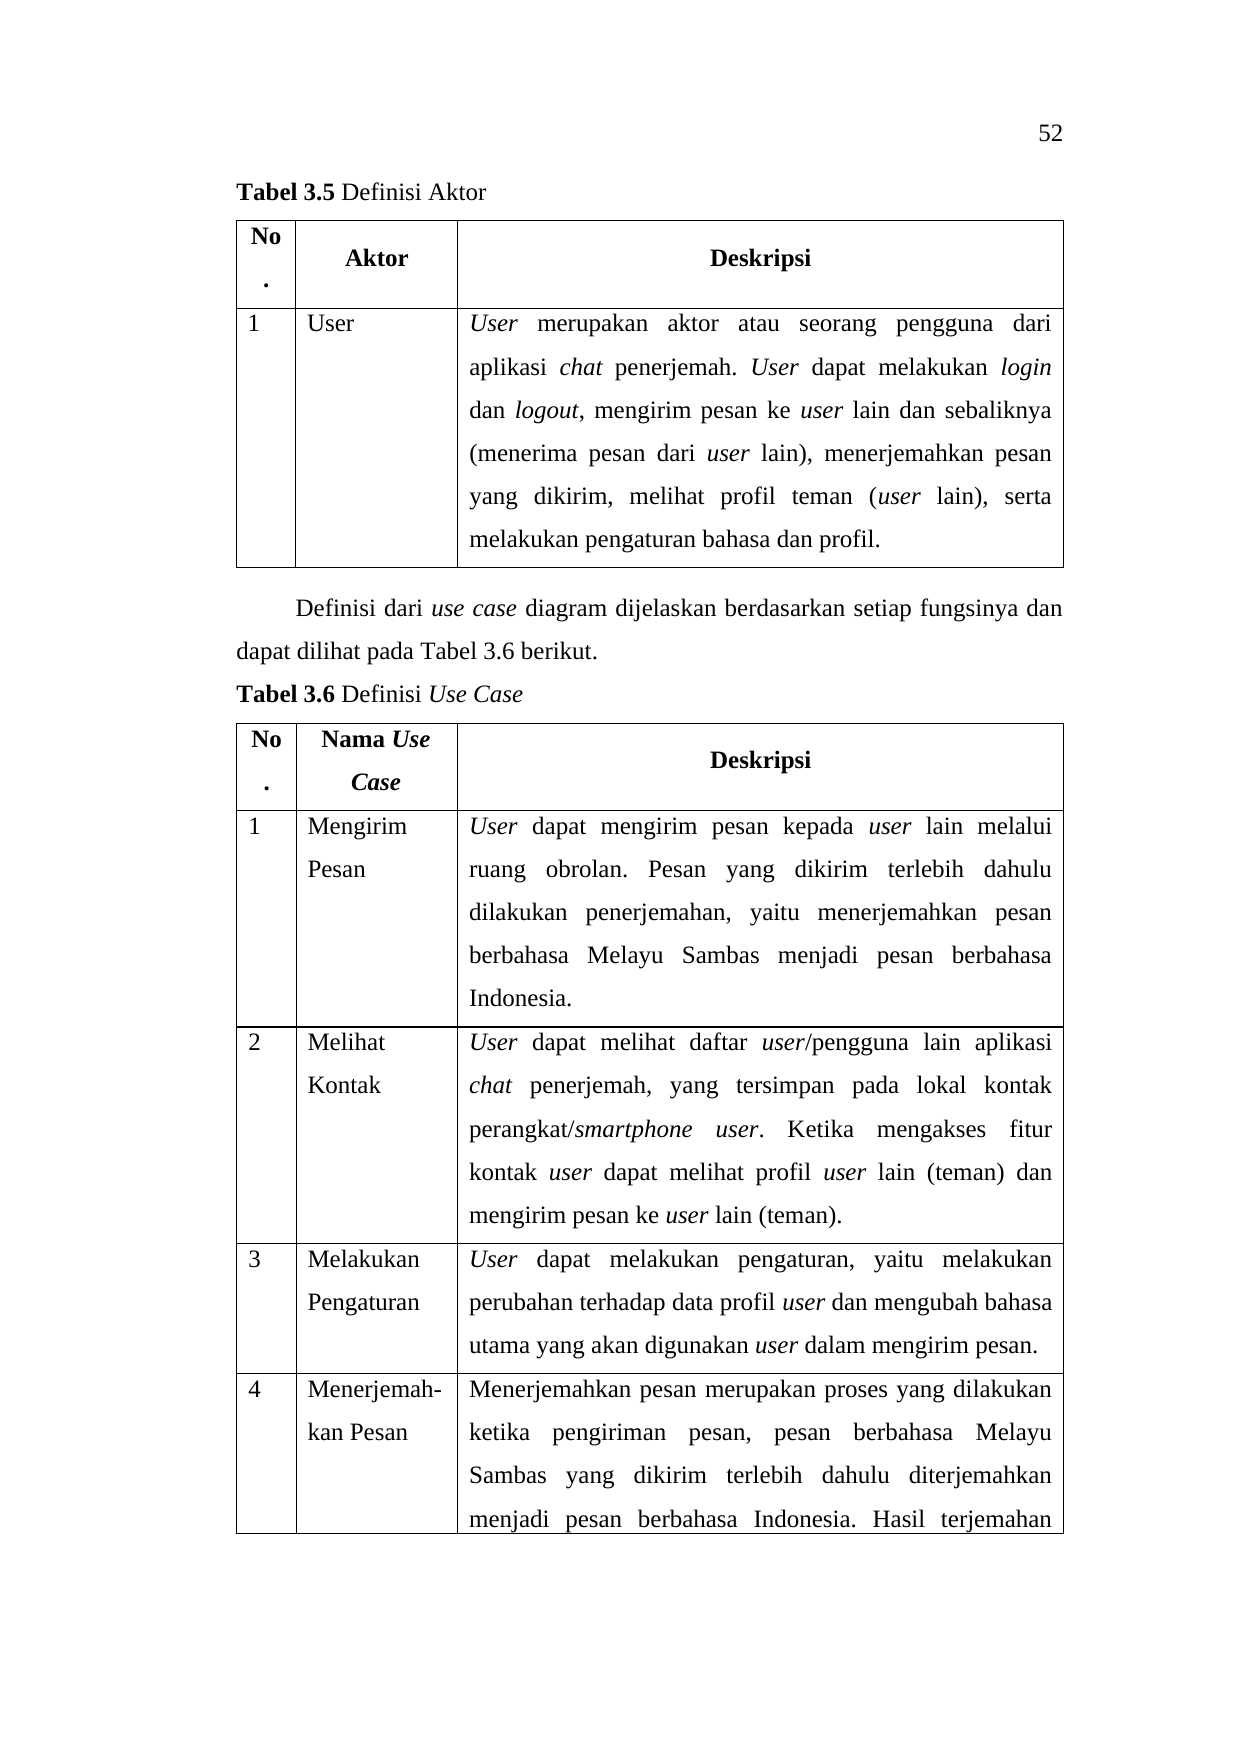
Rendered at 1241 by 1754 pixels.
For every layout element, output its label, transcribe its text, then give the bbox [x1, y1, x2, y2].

table_cell Mengirim Pesan [297, 811, 457, 1026]
table_header Nama Use Case [297, 724, 457, 810]
table_cell 1 [237, 811, 296, 1026]
text Tabel 3.5 Definisi Aktor [236, 177, 1063, 206]
table_cell User [296, 309, 457, 567]
table_header Deskripsi [458, 724, 1063, 810]
table_cell Melakukan Pengaturan [297, 1244, 457, 1373]
table_header Deskripsi [458, 221, 1063, 307]
table_header No. [237, 221, 295, 307]
table_cell Melihat Kontak [297, 1028, 457, 1243]
table_cell 1 [237, 309, 295, 567]
table_header Aktor [296, 221, 457, 307]
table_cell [458, 1374, 1063, 1532]
table_cell User dapat melihat daftar user/pengguna lain aplikasi chat penerjemah, yang tersimpan pada lokal kontak perangkat/smartphone user. Ketika mengakses fitur kontak user dapat melihat profil user lain (teman) dan mengirim pesan ke user lain (teman). [458, 1028, 1063, 1243]
table_cell Menerjemah-kan Pesan [297, 1374, 457, 1532]
table_cell User merupakan aktor atau seorang pengguna dari aplikasi chat penerjemah. User dapat melakukan login dan logout, mengirim pesan ke user lain dan sebaliknya (menerima pesan dari user lain), menerjemahkan pesan yang dikirim, melihat profil teman (user lain), serta melakukan pengaturan bahasa dan profil. [458, 309, 1063, 567]
table_cell 4 [237, 1374, 296, 1532]
table_cell 2 [237, 1028, 296, 1243]
table_cell User dapat melakukan pengaturan, yaitu melakukan perubahan terhadap data profil user dan mengubah bahasa utama yang akan digunakan user dalam mengirim pesan. [458, 1244, 1063, 1373]
table_header No. [237, 724, 296, 810]
text Definisi dari use case diagram dijelaskan berdasarkan setiap fungsinya dan dapat dilihat pada Tabel 3.6 berikut. [236, 593, 1063, 665]
table_cell User dapat mengirim pesan kepada user lain melalui ruang obrolan. Pesan yang dikirim terlebih dahulu dilakukan penerjemahan, yaitu menerjemahkan pesan berbahasa Melayu Sambas menjadi pesan berbahasa Indonesia. [458, 811, 1063, 1026]
text Tabel 3.6 Definisi Use Case [236, 679, 1063, 708]
table_cell 3 [237, 1244, 296, 1373]
